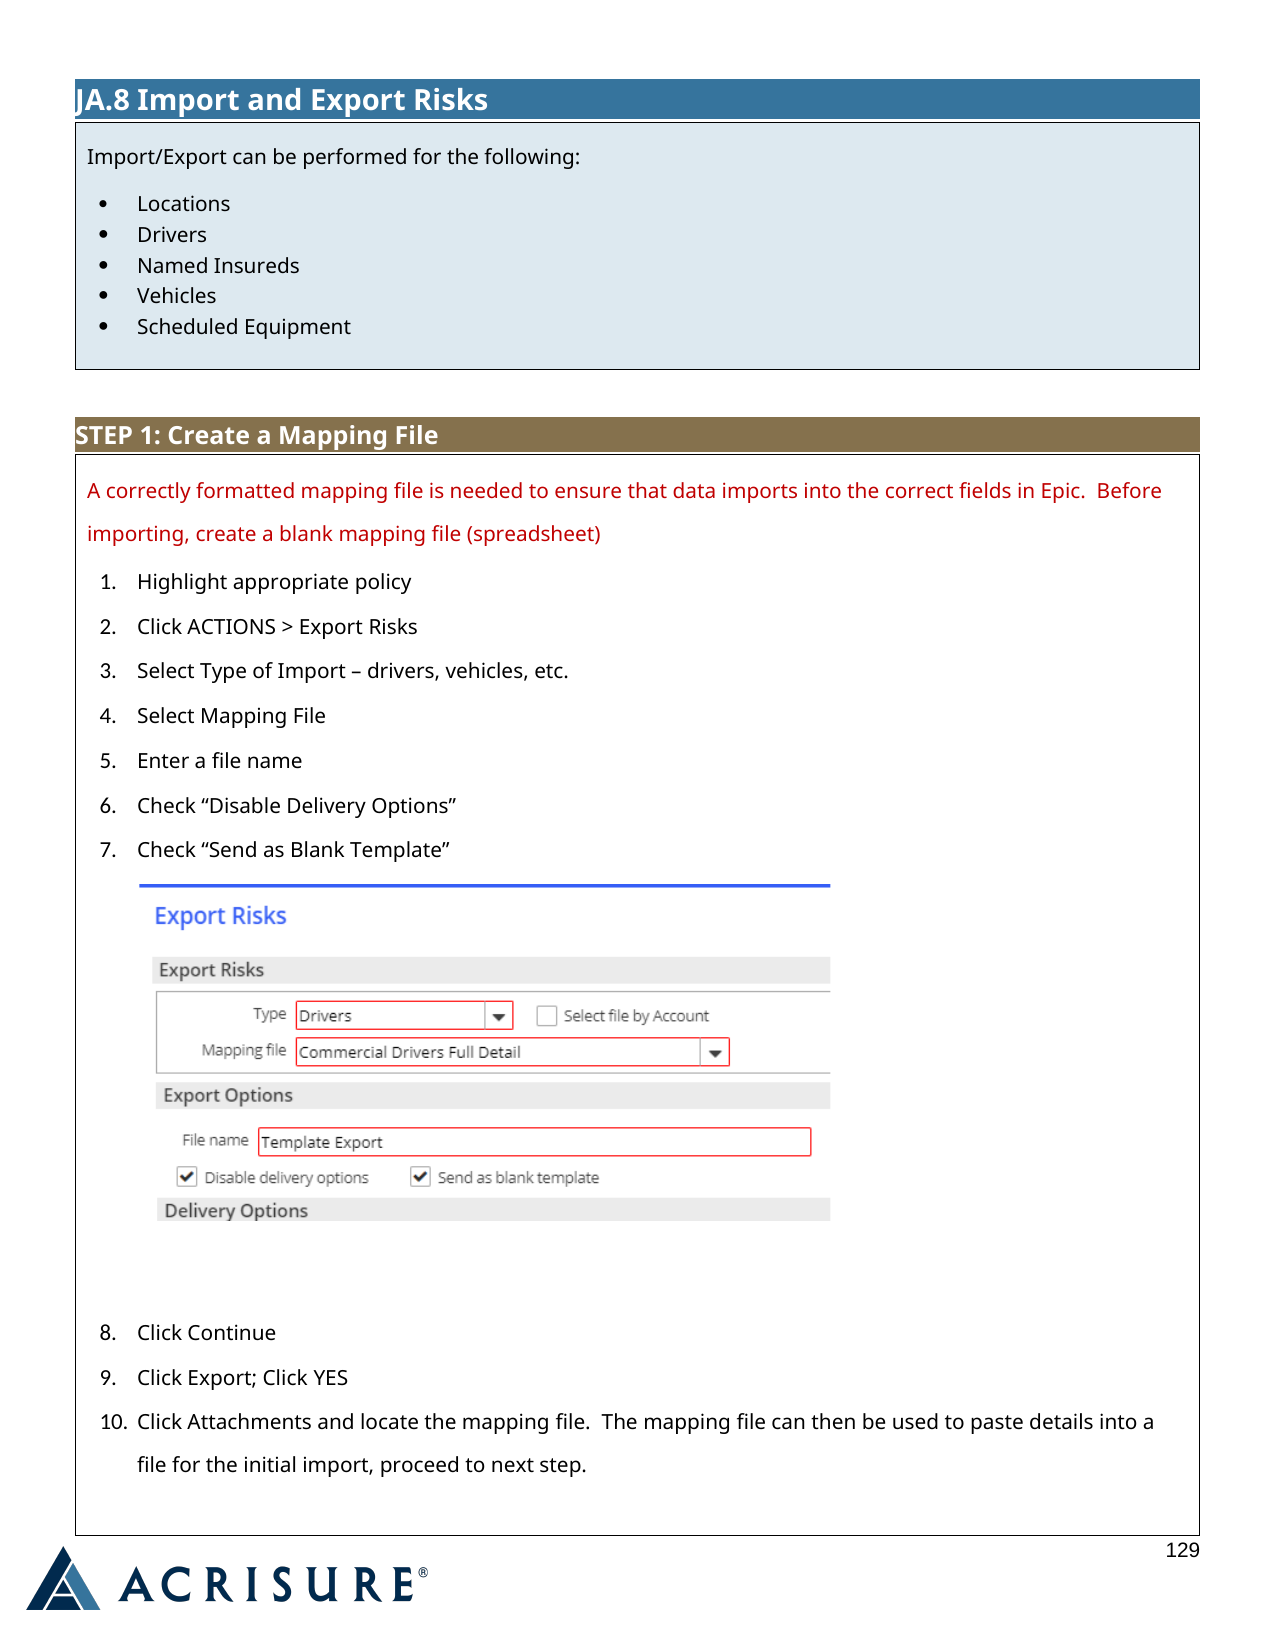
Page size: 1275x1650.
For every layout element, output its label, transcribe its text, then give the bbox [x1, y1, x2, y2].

subtitle JA.8 Import and Export Risks [75, 79, 1200, 119]
subtitle STEP 1: Create a Mapping File [75, 417, 1200, 452]
table_header Import/Export can be performed for the following: Locations Drivers Named Insureds Vehicles Scheduled Equipment [76, 123, 1199, 369]
table_header A correctly formatted mapping file is needed to ensure that data imports into the correct fields in Epic. Before importing, create a blank mapping file (spreadsheet) Highlight appropriate policy Click ACTIONS > Export Risks Select Type of Import – drivers, vehicles, etc. Select Mapping File Enter a file name Check “Disable Delivery Options” Check “Send as Blank Template” Click Continue Click Export; Click YES Click Attachments and locate the mapping file. The mapping file can then be used to paste details into a file for the initial import, proceed to next step. [76, 455, 1199, 1535]
picture [26, 1546, 428, 1610]
